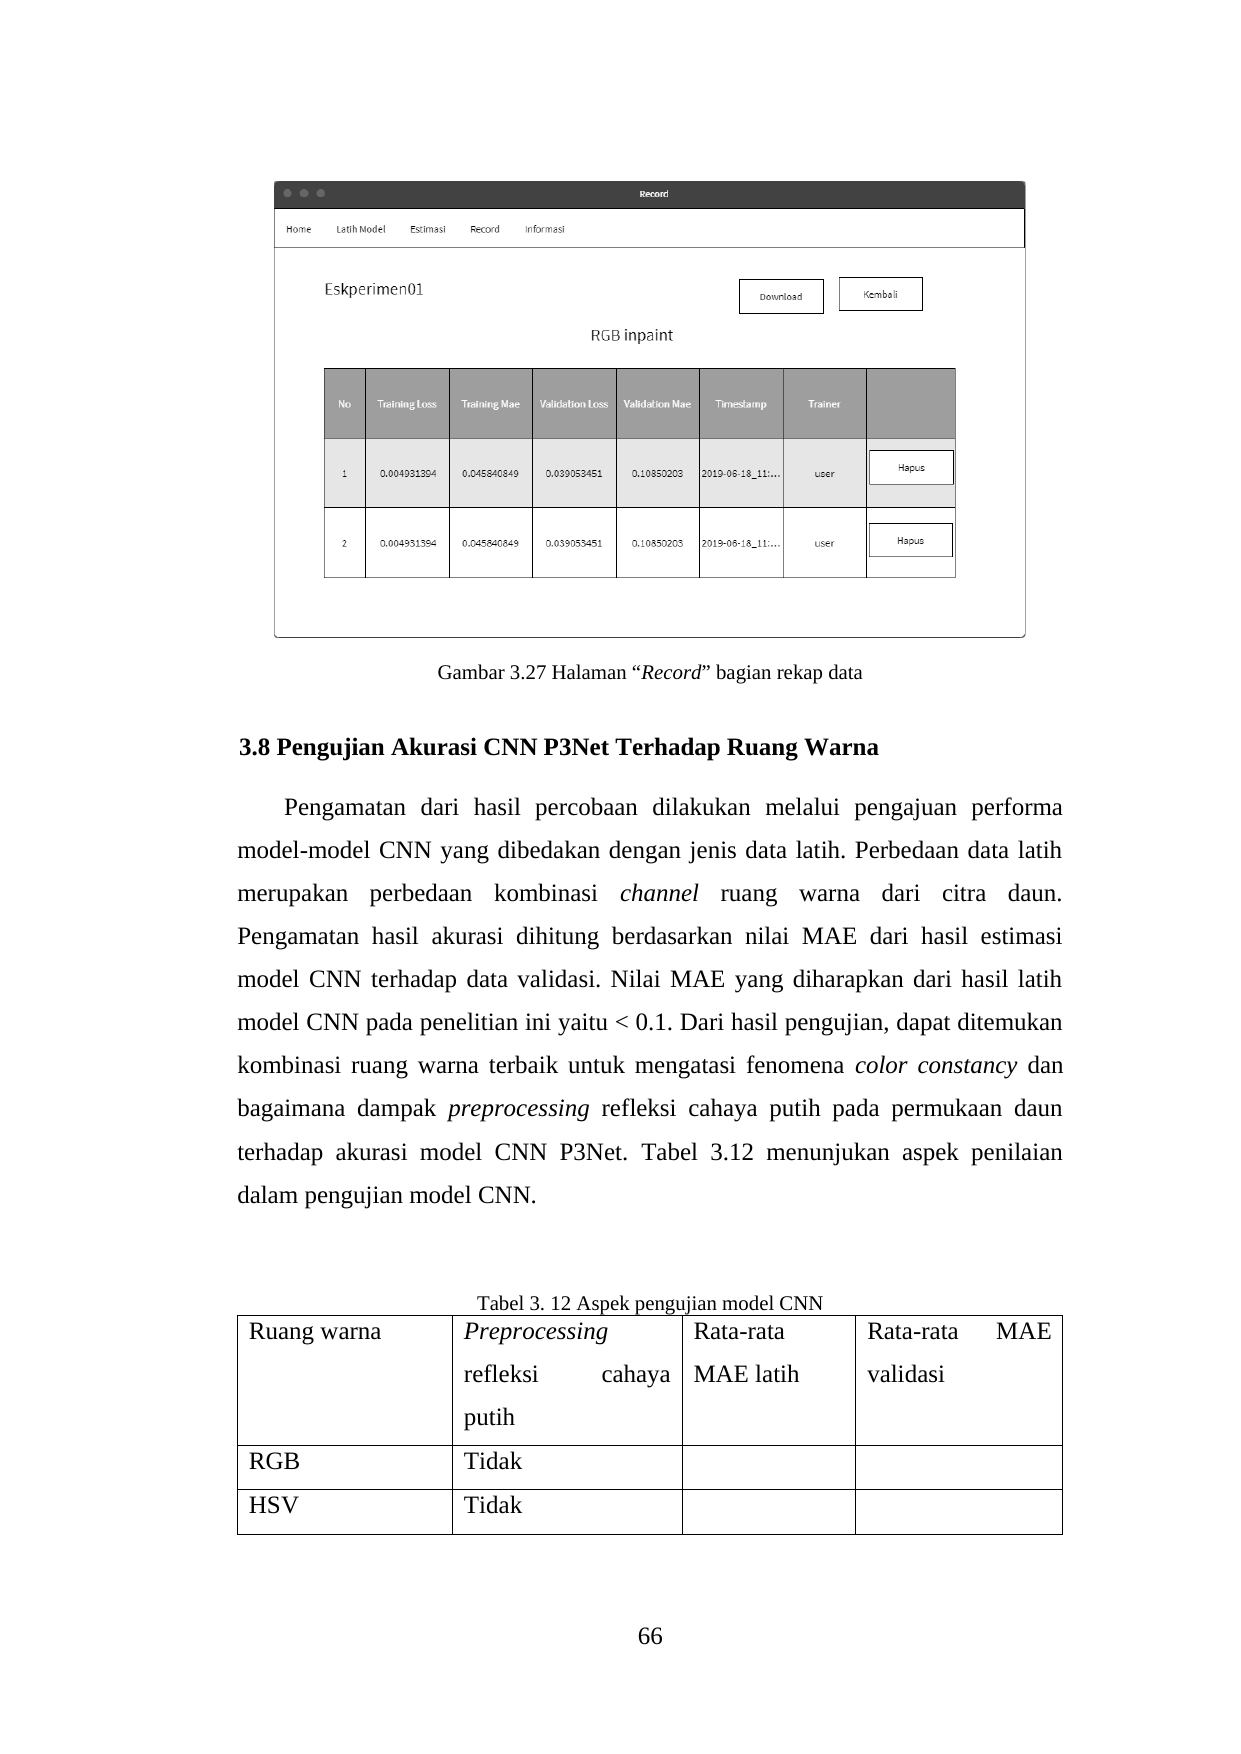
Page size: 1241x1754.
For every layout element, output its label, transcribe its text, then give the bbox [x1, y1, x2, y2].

table_cell Tidak [453, 1446, 682, 1489]
picture [269, 177, 1031, 644]
table_cell [683, 1446, 855, 1489]
text Tabel 3. 12 Aspek pengujian model CNN [237, 1291, 1063, 1315]
table_cell HSV [238, 1490, 452, 1533]
table_cell RGB [238, 1446, 452, 1489]
table_cell Tidak [453, 1490, 682, 1533]
table_header Preprocessing refleksi cahaya putih [453, 1316, 682, 1445]
subtitle 3.8 Pengujian Akurasi CNN P3Net Terhadap Ruang Warna [239, 732, 1063, 761]
table_header Ruang warna [238, 1316, 452, 1445]
table_cell [856, 1446, 1062, 1489]
text Pengamatan dari hasil percobaan dilakukan melalui pengajuan performa model-model CNN yang dibedakan dengan jenis data latih. Perbedaan data latih merupakan perbedaan kombinasi channel ruang warna dari citra daun. Pengamatan hasil akurasi dihitung berdasarkan nilai MAE dari hasil estimasi model CNN terhadap data validasi. Nilai MAE yang diharapkan dari hasil latih model CNN pada penelitian ini yaitu < 0.1. Dari hasil pengujian, dapat ditemukan kombinasi ruang warna terbaik untuk mengatasi fenomena color constancy dan bagaimana dampak preprocessing refleksi cahaya putih pada permukaan daun terhadap akurasi model CNN P3Net. Tabel 3.12 menunjukan aspek penilaian dalam pengujian model CNN. [237, 792, 1063, 1208]
table_cell [856, 1490, 1062, 1533]
table_header Rata-rata MAE latih [683, 1316, 855, 1445]
table_cell [683, 1490, 855, 1533]
text Gambar 3.27 Halaman “Record” bagian rekap data [237, 660, 1063, 684]
table_header Rata-rata MAE validasi [856, 1316, 1062, 1445]
